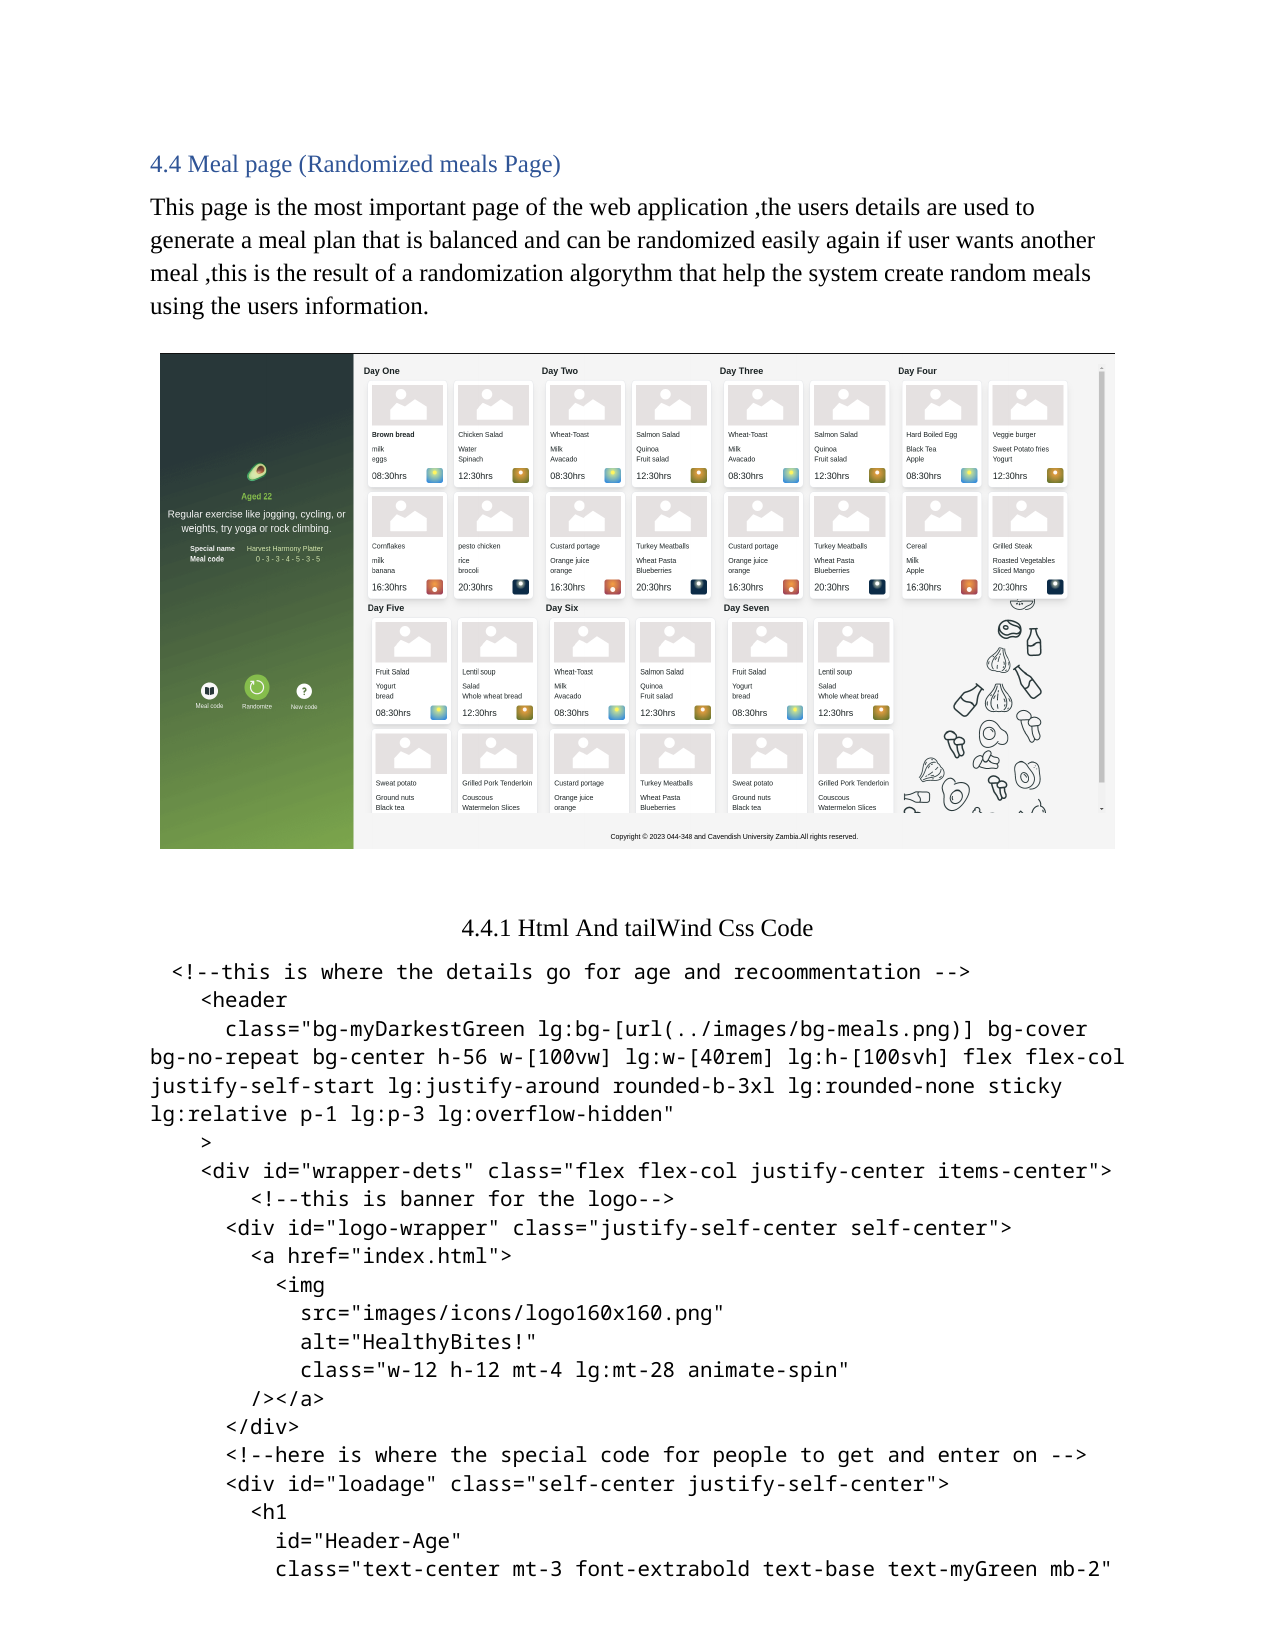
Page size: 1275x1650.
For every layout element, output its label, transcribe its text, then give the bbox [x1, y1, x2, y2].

text <div id="loadage" class="self-center justify-self-center"> [150, 1469, 1125, 1497]
picture [160, 353, 1115, 849]
text class="bg-myDarkestGreen lg:bg-[url(../images/bg-meals.png)] bg-cover bg-no-repeat bg-center h-56 w-[100vw] lg:w-[40rem] lg:h-[100svh] flex flex-col justify-self-start lg:justify-around rounded-b-3xl lg:rounded-none sticky lg:relative p-1 lg:p-3 lg:overflow-hidden" [150, 1014, 1125, 1128]
text <a href="index.html"> [150, 1241, 1125, 1270]
text id="Header-Age" [150, 1526, 1125, 1554]
text <header [150, 986, 1125, 1014]
text <div id="logo-wrapper" class="justify-self-center self-center"> [150, 1213, 1125, 1241]
text src="images/icons/logo160x160.png" [150, 1298, 1125, 1327]
text <h1 [150, 1497, 1125, 1526]
text <img [150, 1270, 1125, 1298]
text class="text-center mt-3 font-extrabold text-base text-myGreen mb-2" [150, 1554, 1125, 1583]
text <!--this is where the details go for age and recoommentation --> [150, 957, 1125, 986]
text alt="HealthyBites!" [150, 1327, 1125, 1355]
text <!--here is where the special code for people to get and enter on --> [150, 1441, 1125, 1469]
text /></a> [150, 1384, 1125, 1412]
text <div id="wrapper-dets" class="flex flex-col justify-center items-center"> [150, 1156, 1125, 1184]
text </div> [150, 1412, 1125, 1441]
subtitle 4.4.1 Html And tailWind Css Code [150, 913, 1125, 942]
text > [150, 1128, 1125, 1156]
text <!--this is banner for the logo--> [150, 1184, 1125, 1213]
text class="w-12 h-12 mt-4 lg:mt-28 animate-spin" [150, 1355, 1125, 1384]
subtitle 4.4 Meal page (Randomized meals Page) [150, 149, 1125, 178]
text This page is the most important page of the web application ,the users details are used to generate a meal plan that is balanced and can be randomized easily again if user wants another meal ,this is the result of a randomization algorythm that help the system create random meals using the users information. [150, 192, 1125, 320]
